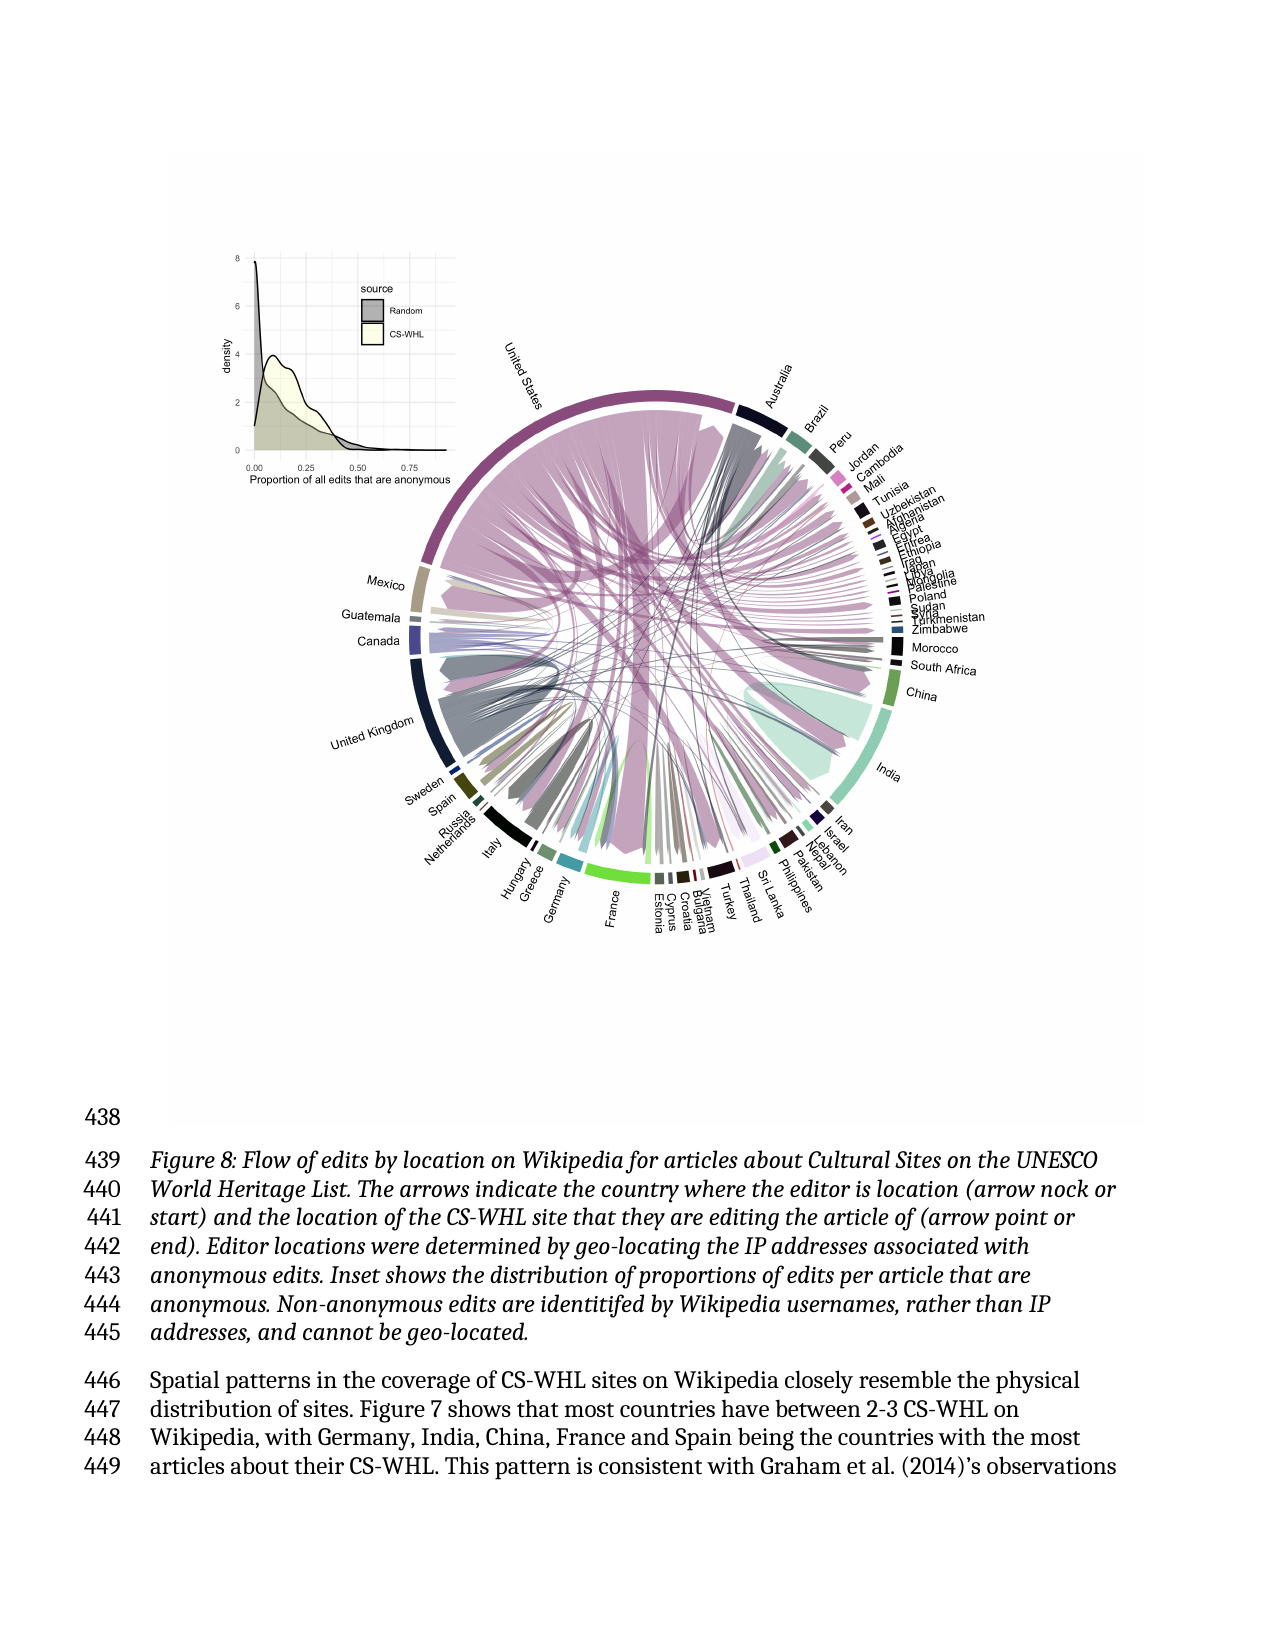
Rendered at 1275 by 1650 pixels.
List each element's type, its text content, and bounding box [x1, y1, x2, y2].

picture [168, 150, 1144, 1125]
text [150, 1366, 1125, 1481]
text Figure 8: Flow of edits by location on Wikipedia for articles about Cultural Sites on the UNESCO World Heritage List. The arrows indicate the country where the editor is location (arrow nock or start) and the location of the CS-WHL site that they are editing the article of (arrow point or end). Editor locations were determined by geo-locating the IP addresses associated with anonymous edits. Inset shows the distribution of proportions of edits per article that are anonymous. Non-anonymous edits are identitifed by Wikipedia usernames, rather than IP addresses, and cannot be geo-located. [150, 1146, 1125, 1347]
